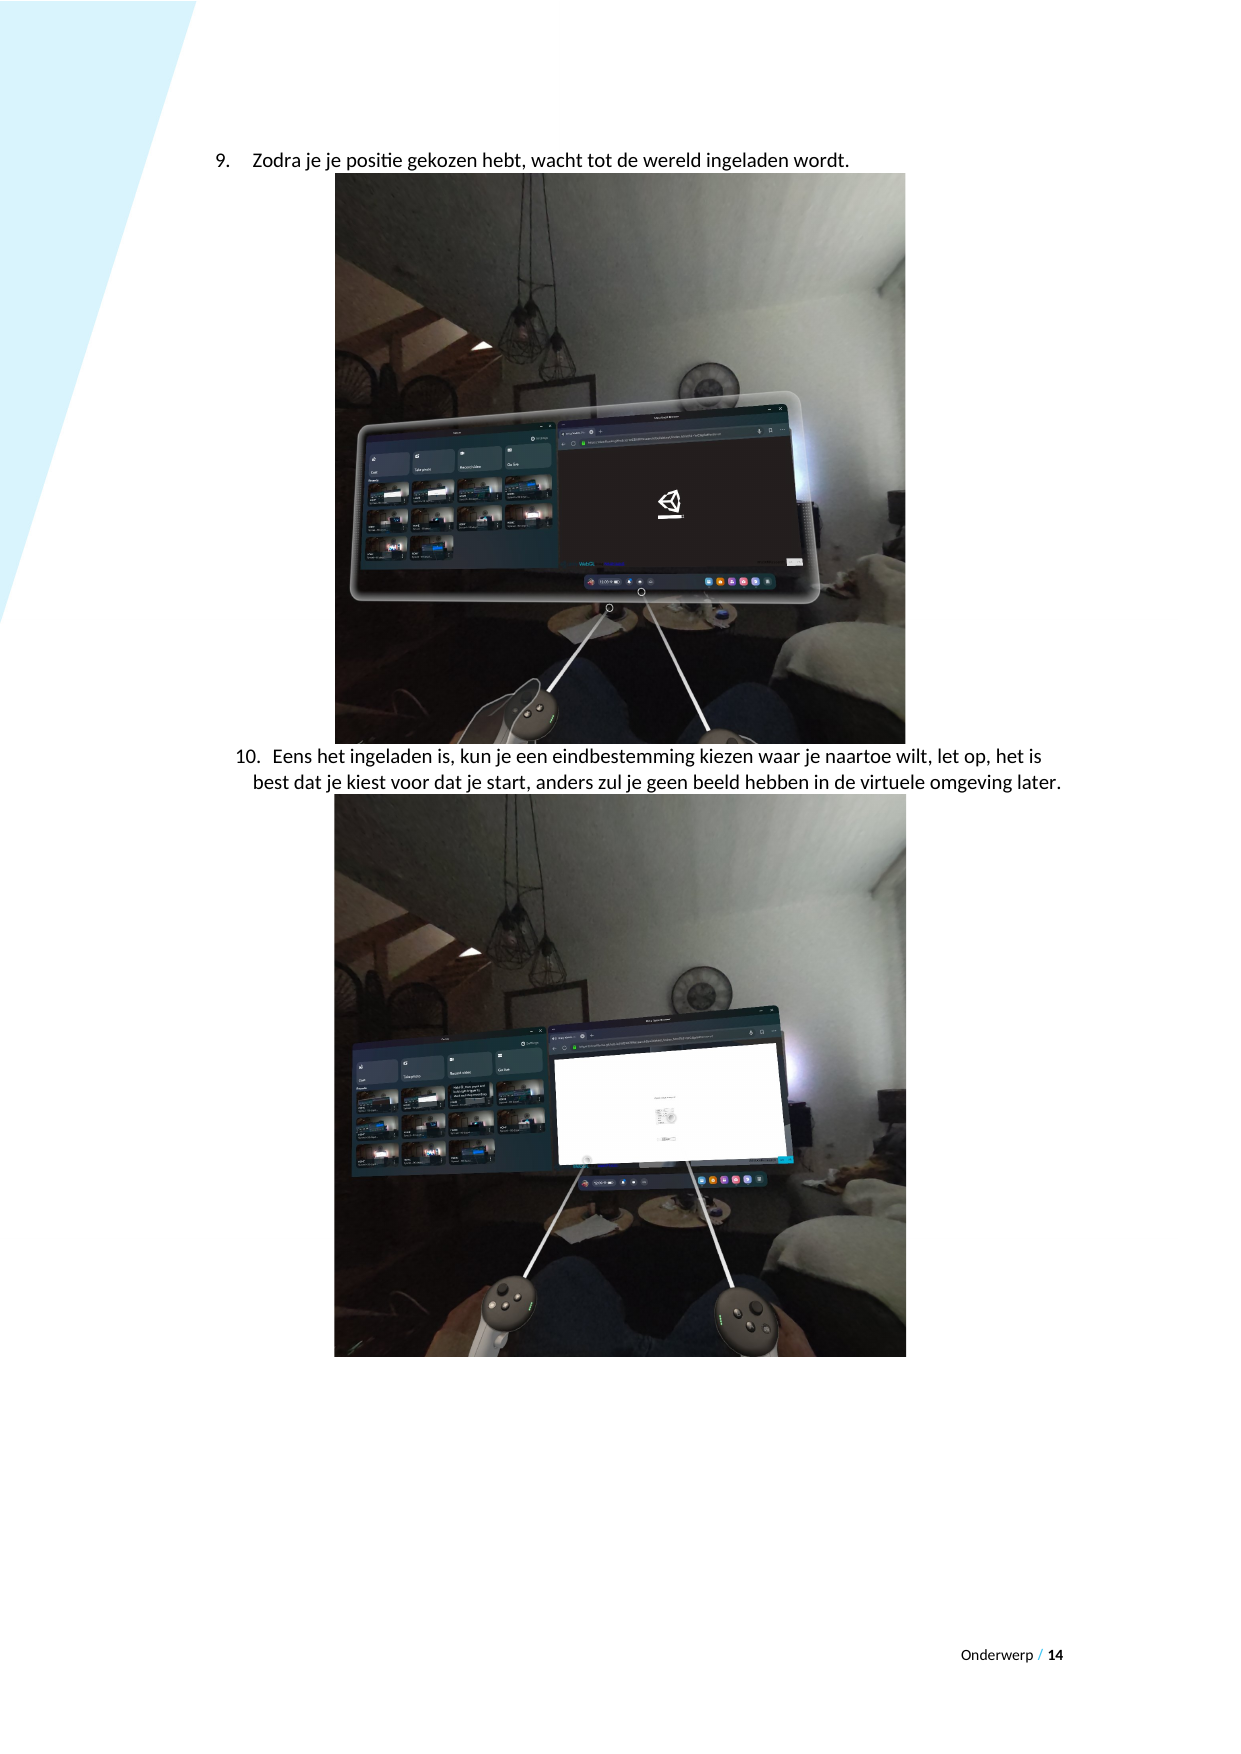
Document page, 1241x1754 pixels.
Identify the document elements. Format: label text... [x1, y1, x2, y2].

picture [0, 1, 1179, 1357]
list Zodra je je positie gekozen hebt, wacht tot de wereld ingeladen wordt. [215, 148, 1063, 173]
list Eens het ingeladen is, kun je een eindbestemming kiezen waar je naartoe wilt, let op, het is best dat je kiest voor dat je start, anders zul je geen beeld hebben in de virtuele omgeving later. [215, 744, 1063, 794]
